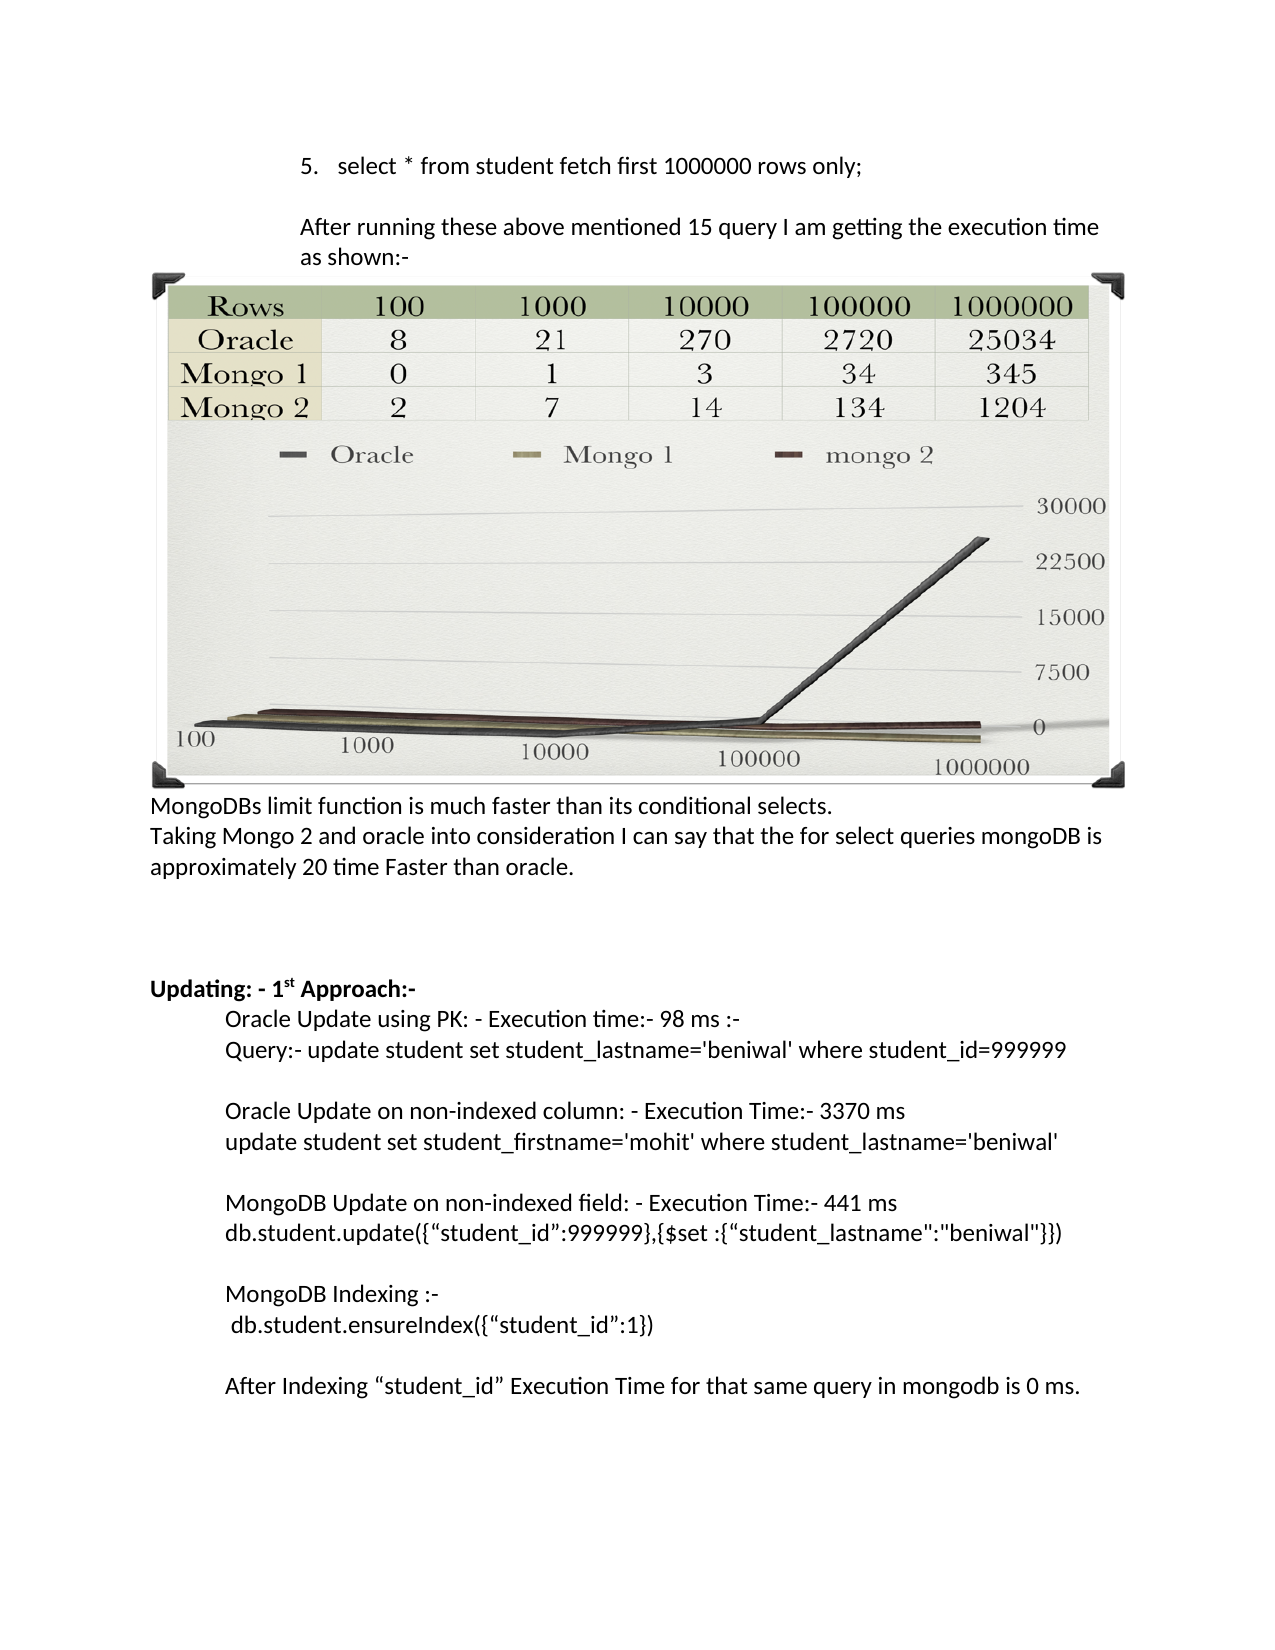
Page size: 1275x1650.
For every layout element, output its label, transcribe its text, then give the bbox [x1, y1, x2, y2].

text Oracle Update using PK: - Execution time:- 98 ms :- [150, 1003, 1125, 1034]
text MongoDBs limit function is much faster than its conditional selects. [150, 790, 1125, 820]
list select * from student fetch first 1000000 rows only; [300, 150, 1125, 181]
text After running these above mentioned 15 query I am getting the execution time as shown:- [300, 211, 1125, 272]
text Query:- update student set student_lastname='beniwal' where student_id=999999 [150, 1034, 1125, 1064]
text db.student.ensureIndex({“student_id”:1}) [225, 1309, 1125, 1339]
text MongoDB Indexing :- [225, 1278, 1125, 1309]
text Taking Mongo 2 and oracle into consideration I can say that the for select queries mongoDB is approximately 20 time Faster than oracle. [150, 820, 1125, 881]
text Updating: - 1st Approach:- [150, 973, 1125, 1003]
picture [150, 272, 1125, 790]
text After Indexing “student_id” Execution Time for that same query in mongodb is 0 ms. [225, 1370, 1125, 1400]
text MongoDB Update on non-indexed field: - Execution Time:- 441 ms db.student.update({“student_id”:999999},{$set :{“student_lastname":"beniwal"}}) [225, 1187, 1125, 1248]
text Oracle Update on non-indexed column: - Execution Time:- 3370 ms update student set student_firstname='mohit' where student_lastname='beniwal' [225, 1095, 1125, 1156]
